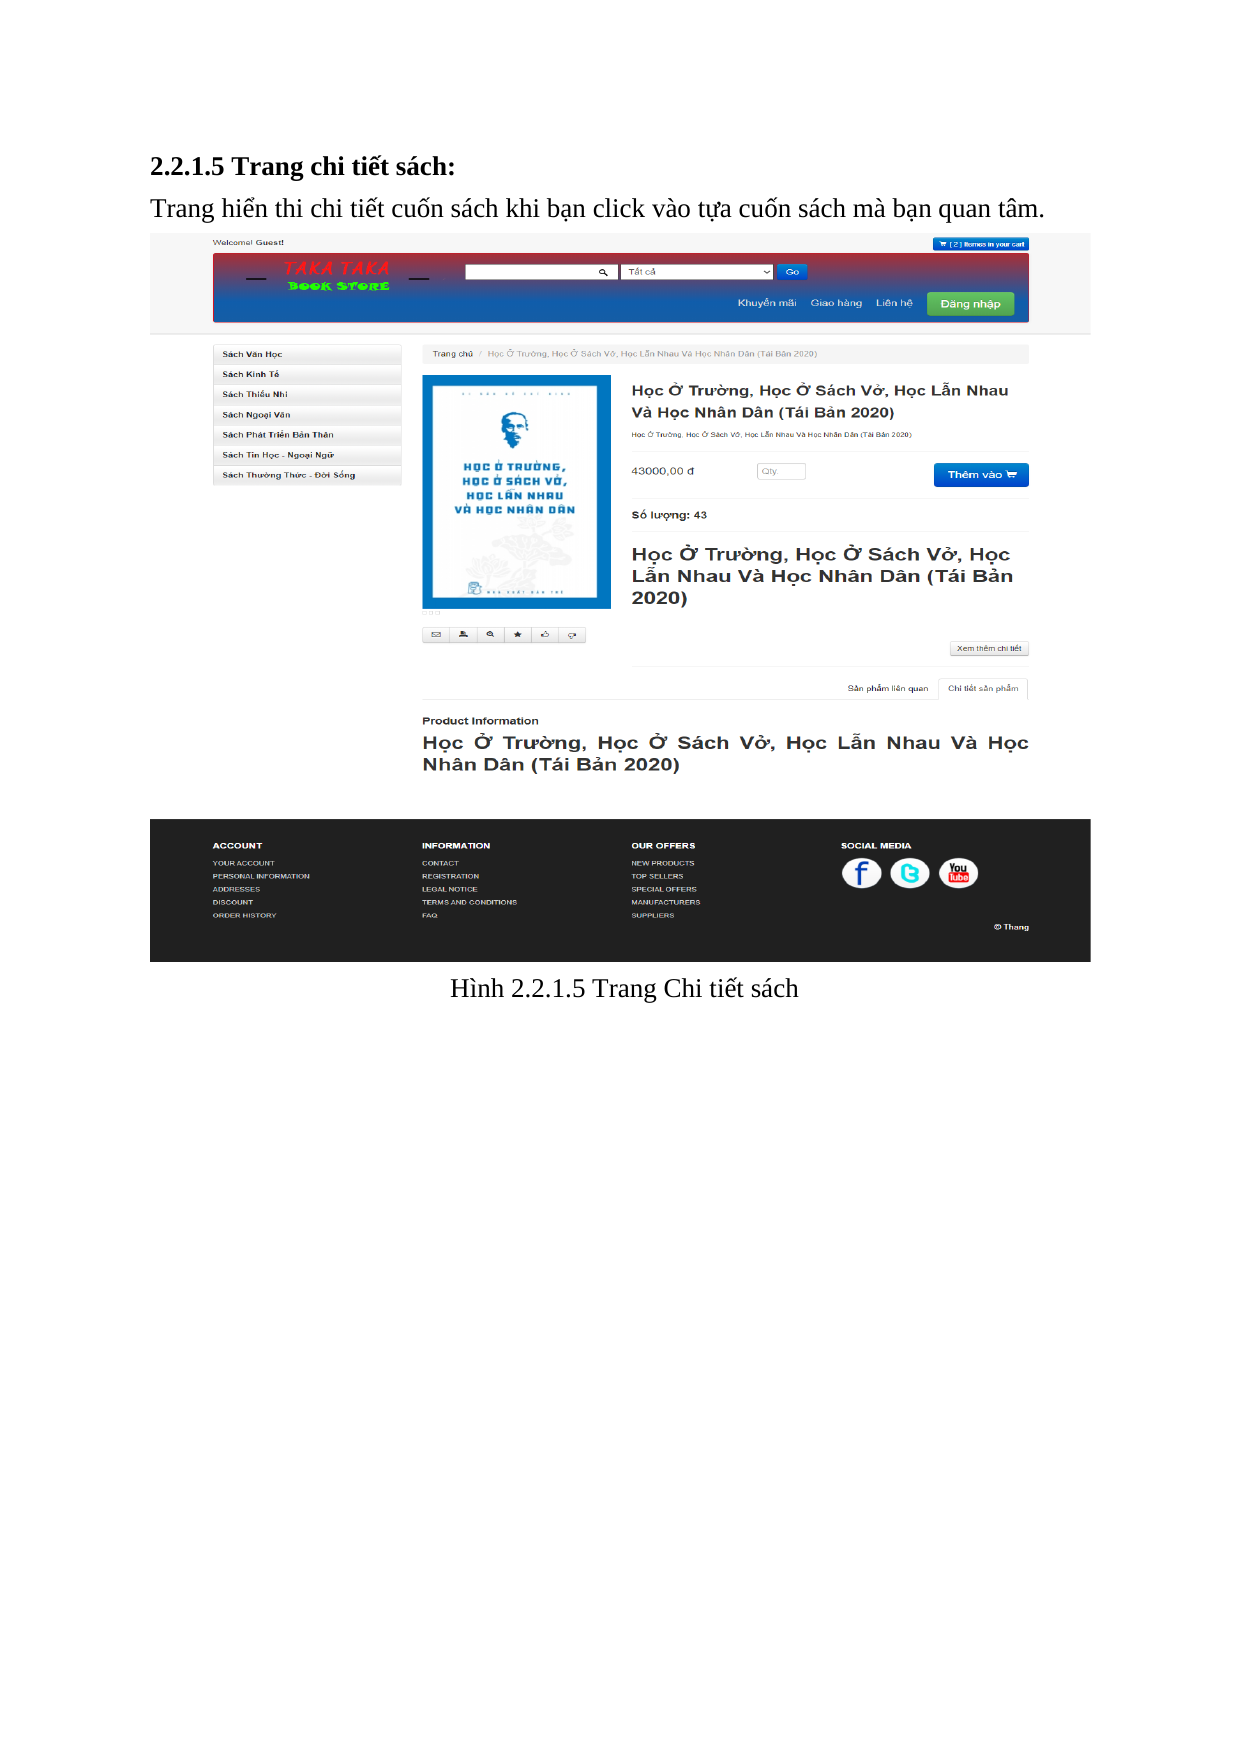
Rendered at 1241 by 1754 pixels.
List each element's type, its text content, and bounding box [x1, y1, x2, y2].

text Hình 2.2.1.5 Trang Chi tiết sách [150, 972, 1090, 1003]
text Trang hiển thi chi tiết cuốn sách khi bạn click vào tựa cuốn sách mà bạn quan tâm. [150, 192, 1090, 223]
text 2.2.1.5 Trang chi tiết sách: [150, 150, 1090, 181]
picture [150, 233, 1091, 962]
